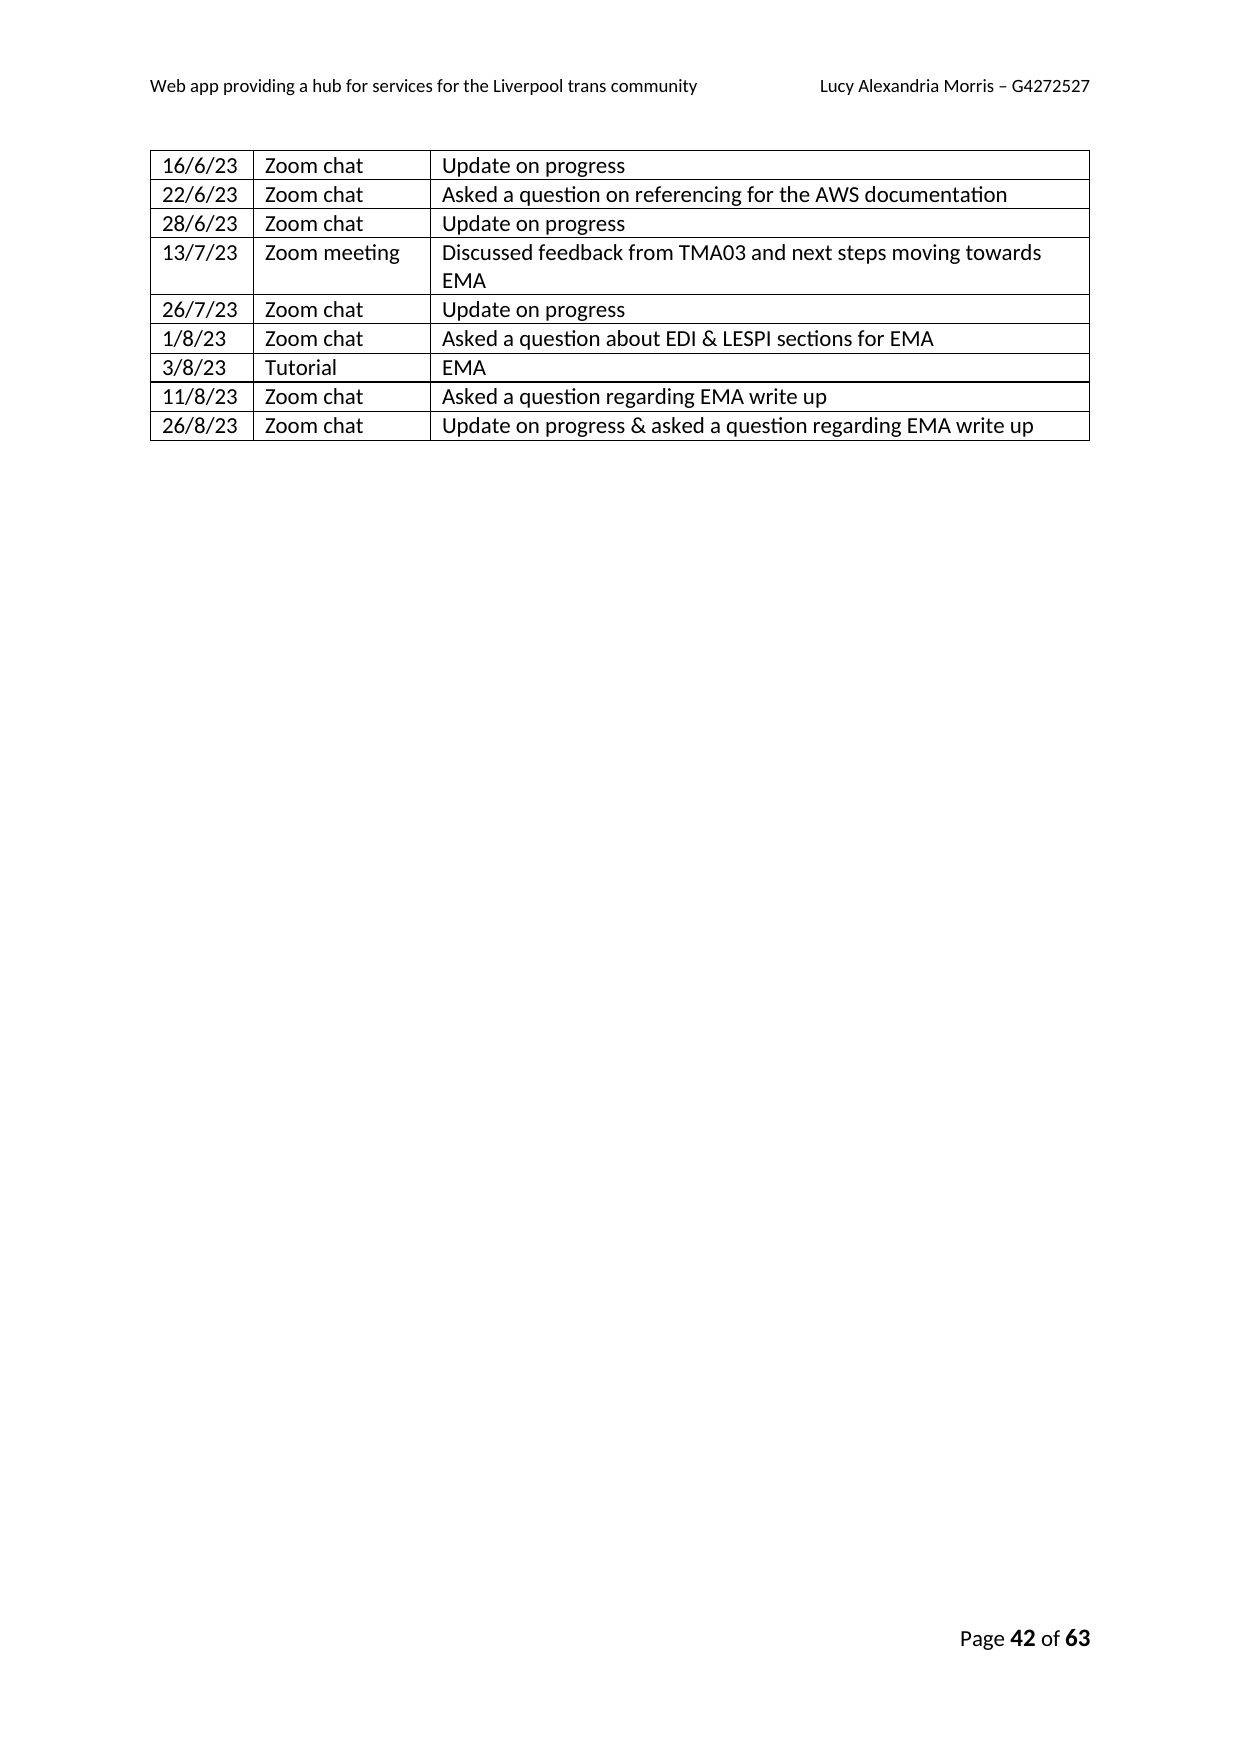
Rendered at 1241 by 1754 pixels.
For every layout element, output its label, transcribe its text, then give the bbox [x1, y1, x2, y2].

table_cell Update on progress [431, 151, 1089, 179]
table_cell Asked a question on referencing for the AWS documentation [431, 180, 1089, 208]
table_cell 1/8/23 [151, 324, 253, 352]
table_cell Asked a question regarding EMA write up [431, 383, 1089, 411]
table_cell Update on progress [431, 209, 1089, 237]
table_cell Zoom chat [254, 383, 430, 411]
table_cell Zoom chat [254, 324, 430, 352]
table_cell Update on progress [431, 295, 1089, 323]
table_cell 11/8/23 [151, 383, 253, 411]
table_cell 16/6/23 [151, 151, 253, 179]
table_cell Discussed feedback from TMA03 and next steps moving towards EMA [431, 238, 1089, 294]
table_cell 26/7/23 [151, 295, 253, 323]
table_cell Zoom chat [254, 209, 430, 237]
table_cell 3/8/23 [151, 354, 253, 381]
table_cell EMA [431, 354, 1089, 381]
table_cell 13/7/23 [151, 238, 253, 294]
table_cell Tutorial [254, 354, 430, 381]
table_cell Zoom chat [254, 180, 430, 208]
table_cell Zoom chat [254, 295, 430, 323]
table_cell Update on progress & asked a question regarding EMA write up [431, 412, 1089, 439]
table_cell 22/6/23 [151, 180, 253, 208]
table_cell Zoom chat [254, 151, 430, 179]
table_cell Asked a question about EDI & LESPI sections for EMA [431, 324, 1089, 352]
table_cell Zoom chat [254, 412, 430, 439]
table_cell Zoom meeting [254, 238, 430, 294]
table_cell 26/8/23 [151, 412, 253, 439]
table_cell 28/6/23 [151, 209, 253, 237]
